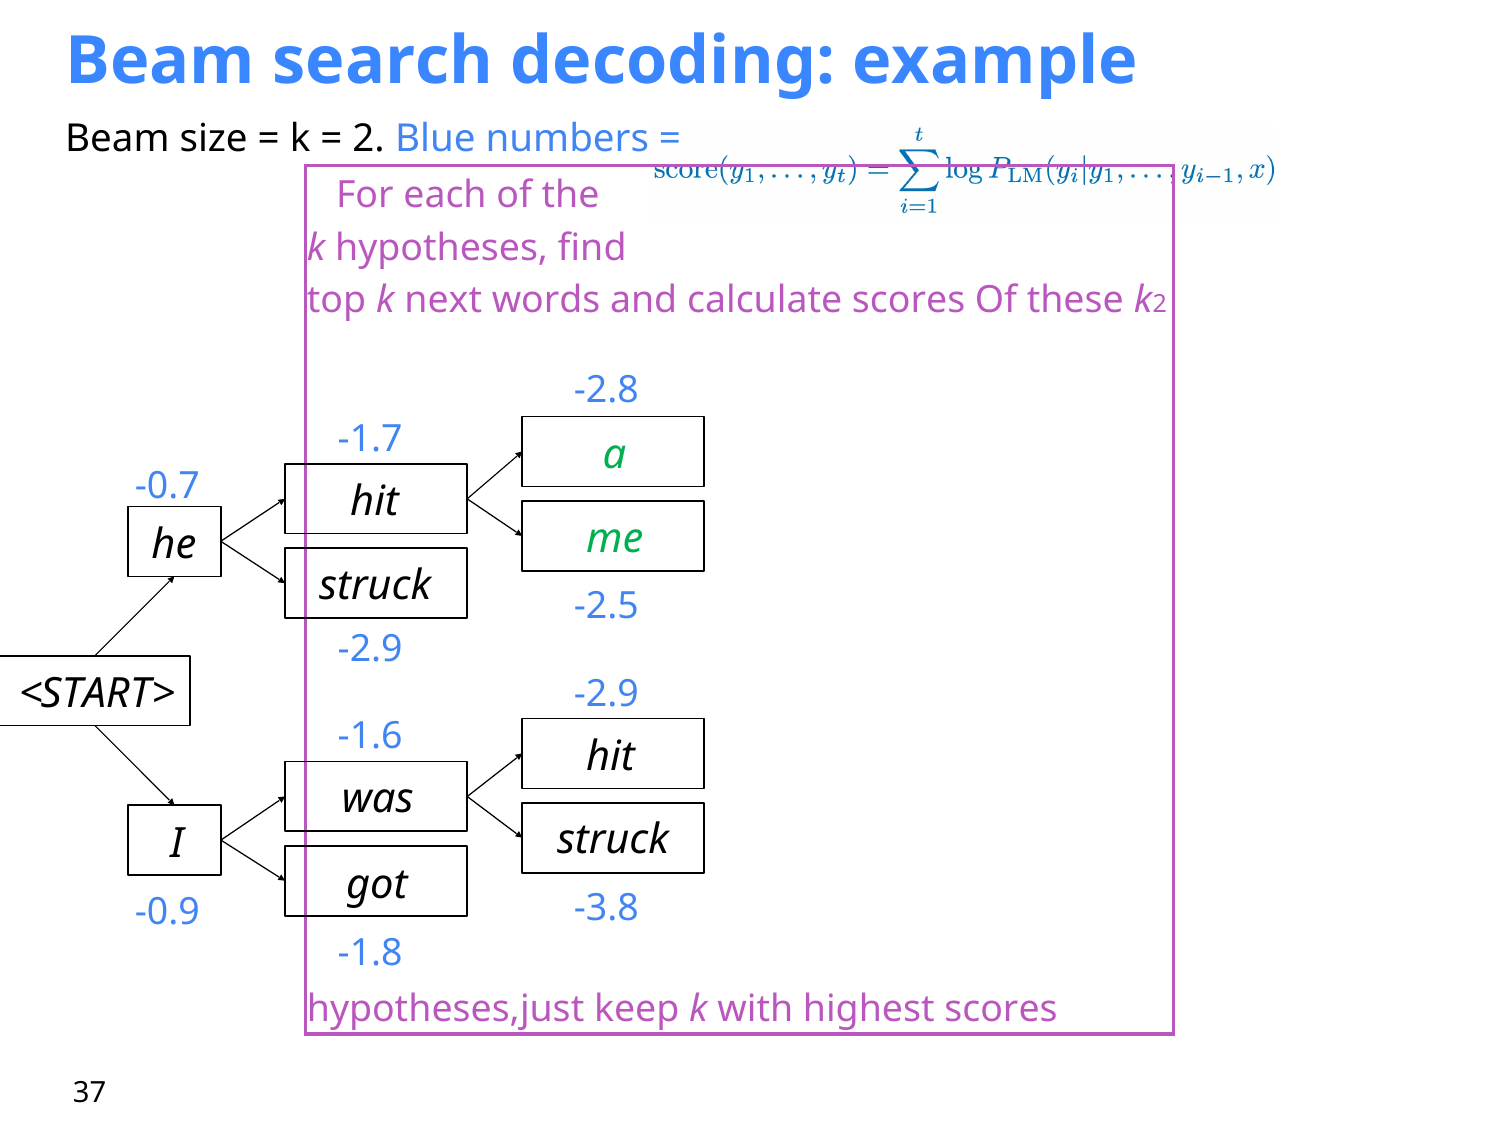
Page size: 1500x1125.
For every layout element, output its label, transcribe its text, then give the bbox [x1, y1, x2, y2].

picture [647, 125, 1277, 221]
text For each of the k hypotheses, find top k next words and calculate scores Of these k2 hypotheses, just keep k with highest scores [307, 167, 1172, 1032]
